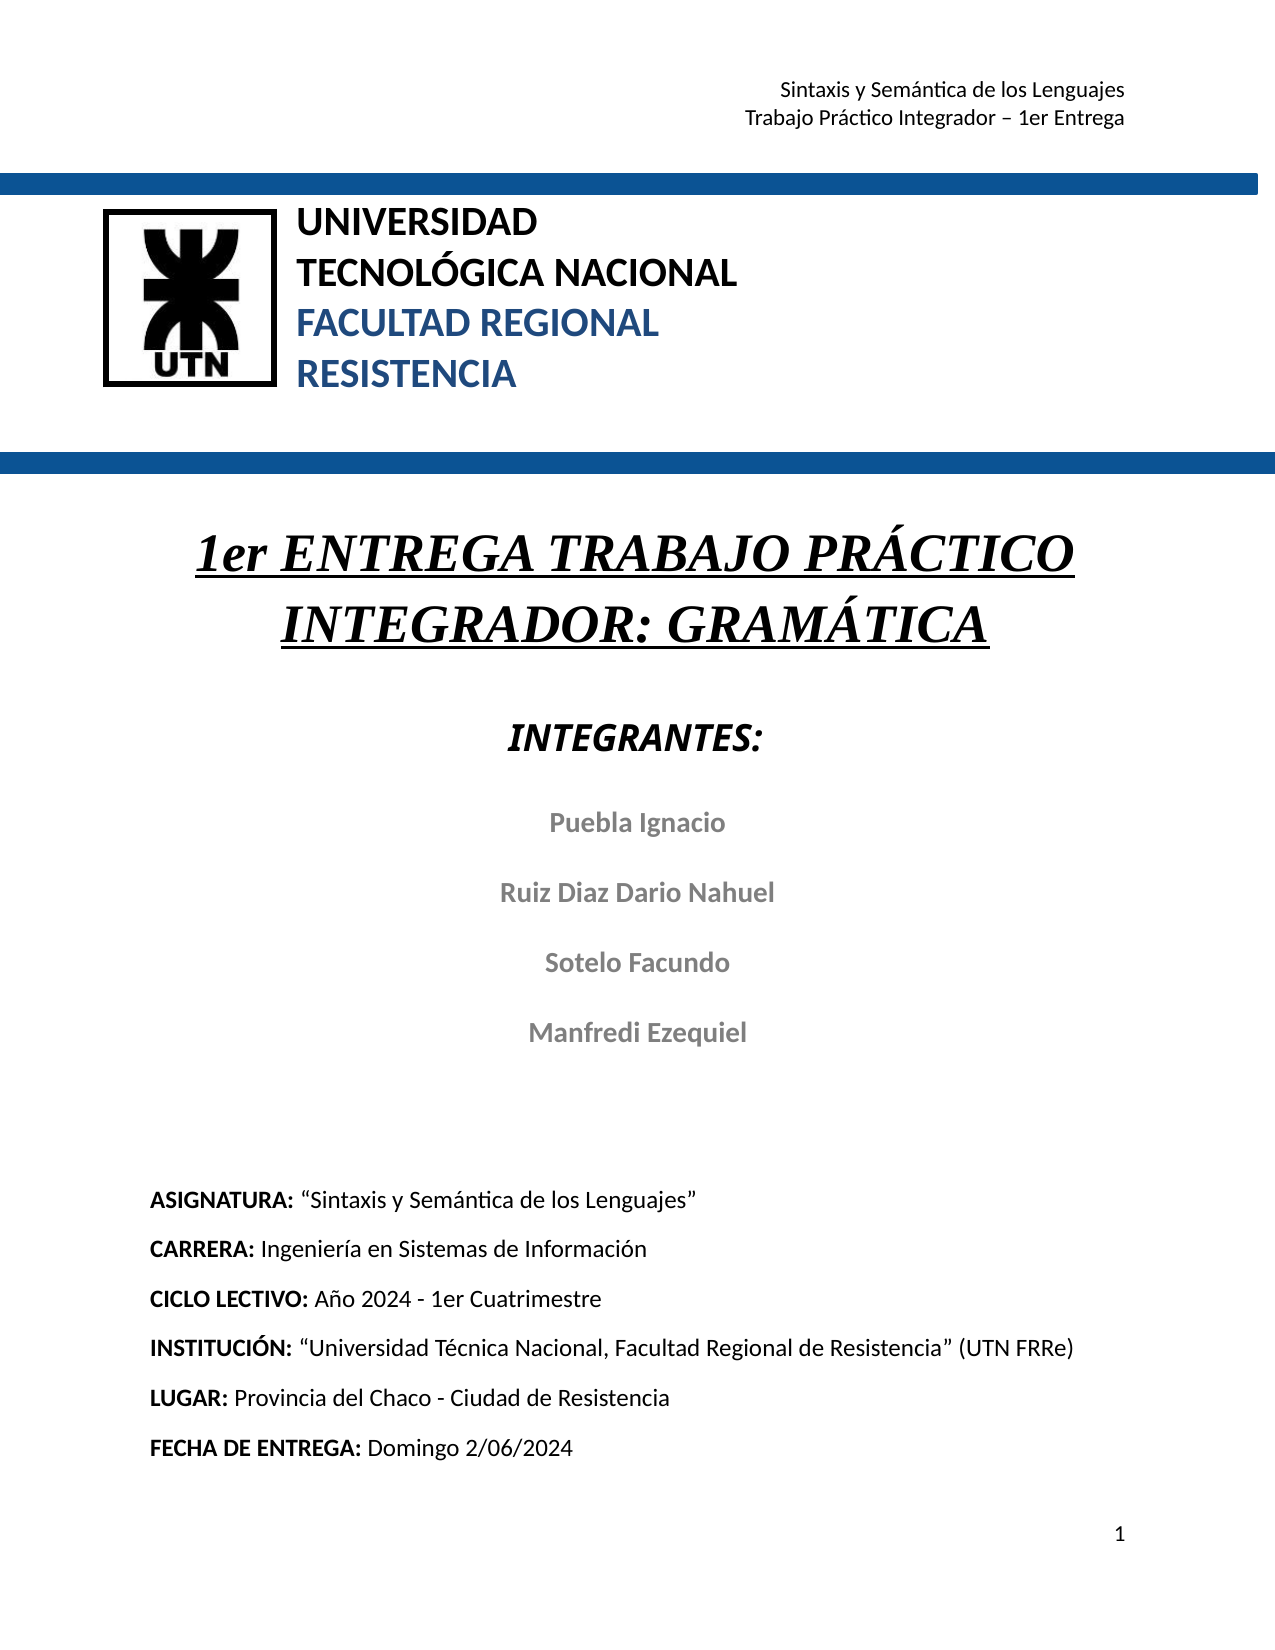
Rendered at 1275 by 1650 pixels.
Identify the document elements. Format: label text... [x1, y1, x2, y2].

text Manfredi Ezequiel [150, 1014, 1125, 1050]
text INTEGRANTES: [150, 711, 1125, 762]
text UNIVERSIDAD [150, 195, 1125, 246]
picture [109, 215, 271, 381]
text Ruiz Diaz Dario Nahuel [150, 874, 1125, 910]
text RESISTENCIA [150, 347, 1125, 398]
text INSTITUCIÓN: “Universidad Técnica Nacional, Facultad Regional de Resistencia” (UTN FRRe) [150, 1333, 1125, 1363]
text CICLO LECTIVO: Año 2024 - 1er Cuatrimestre [150, 1283, 1125, 1313]
text FACULTAD REGIONAL [277, 296, 1125, 347]
text LUGAR: Provincia del Chaco - Ciudad de Resistencia [150, 1382, 1125, 1413]
text Puebla Ignacio [150, 804, 1125, 840]
text TECNOLÓGICA NACIONAL [277, 246, 1125, 296]
text FECHA DE ENTREGA: Domingo 2/06/2024 [150, 1432, 1125, 1462]
text Sotelo Facundo [150, 944, 1125, 980]
text CARRERA: Ingeniería en Sistemas de Información [150, 1233, 1125, 1264]
text 1er ENTREGA TRABAJO PRÁCTICO INTEGRADOR: GRAMÁTICA [150, 521, 1125, 655]
text ASIGNATURA: “Sintaxis y Semántica de los Lenguajes” [150, 1184, 1125, 1214]
